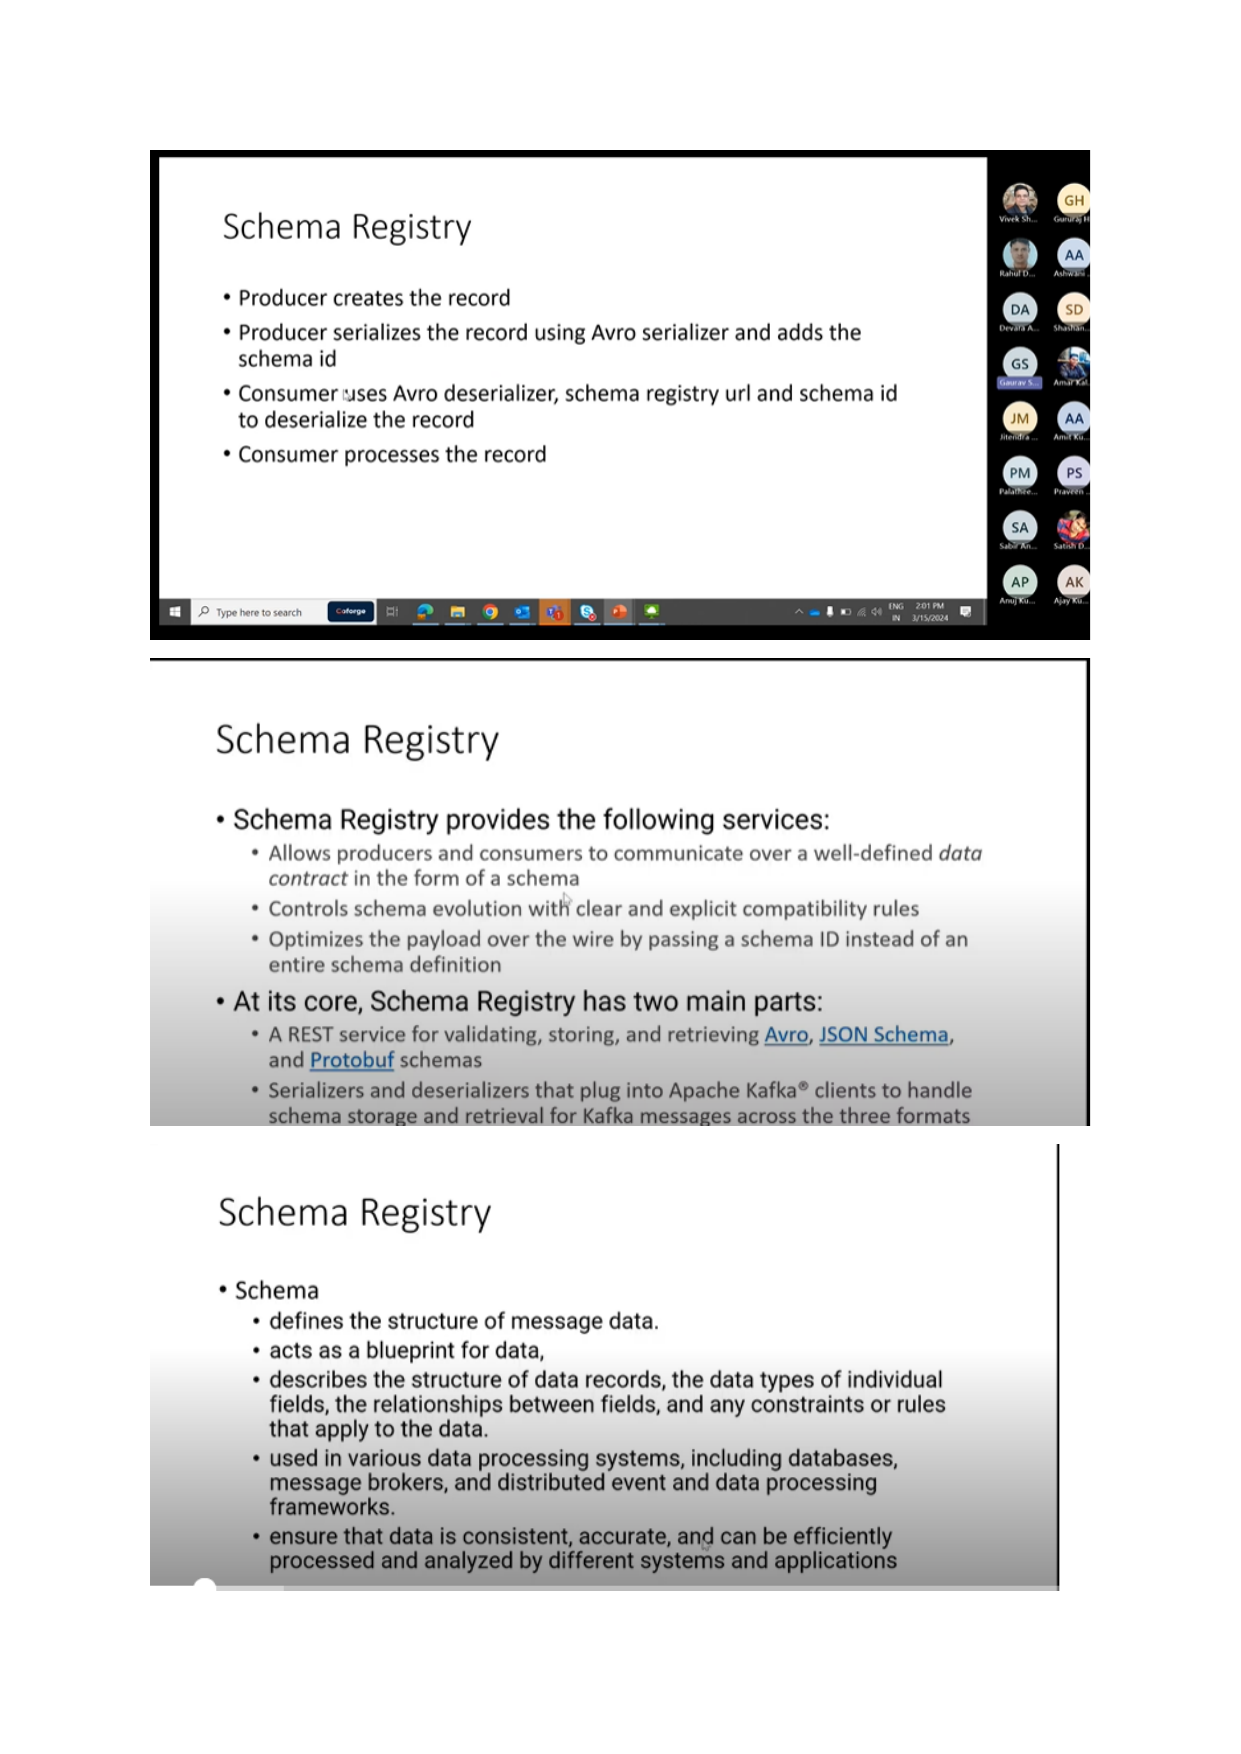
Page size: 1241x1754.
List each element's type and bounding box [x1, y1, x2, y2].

picture [150, 1144, 1060, 1591]
picture [150, 658, 1091, 1126]
picture [150, 150, 1091, 640]
